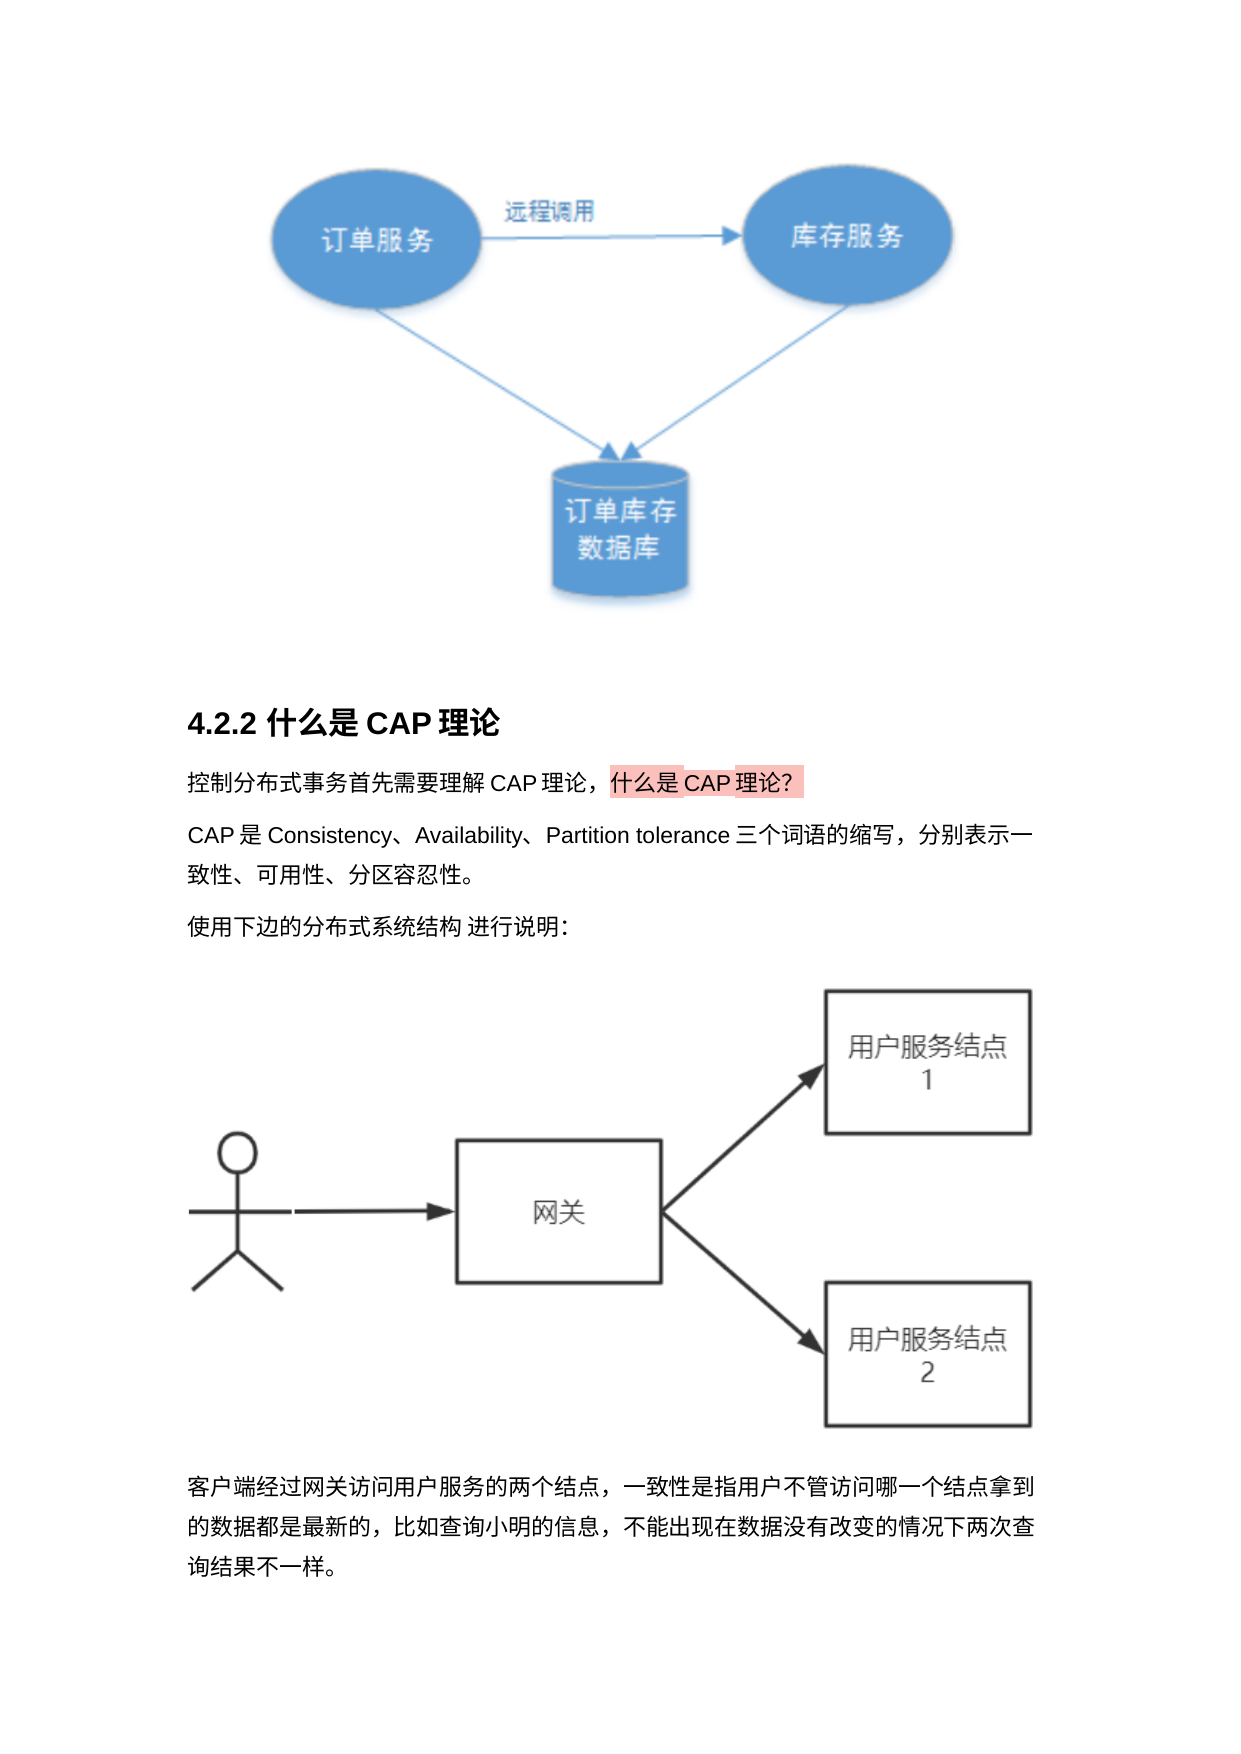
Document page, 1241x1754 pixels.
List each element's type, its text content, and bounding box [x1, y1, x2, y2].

picture [257, 150, 983, 613]
picture [188, 961, 1052, 1451]
text 控制分布式事务首先需要理解CAP理论，什么是CAP理论？ [187, 764, 1053, 798]
text 4.2.2 什么是CAP理论 [187, 698, 1053, 743]
text 使用下边的分布式系统结构 进行说明： [187, 909, 1053, 942]
text 客户端经过网关访问用户服务的两个结点，一致性是指用户不管访问哪一个结点拿到的数据都是最新的，比如查询小明的信息，不能出现在数据没有改变的情况下两次查询结果不一样。 [187, 1469, 1053, 1582]
text CAP是 Consistency、Availability、Partition tolerance三个词语的缩写，分别表示一致性、可用性、分区容忍性。 [187, 817, 1053, 890]
